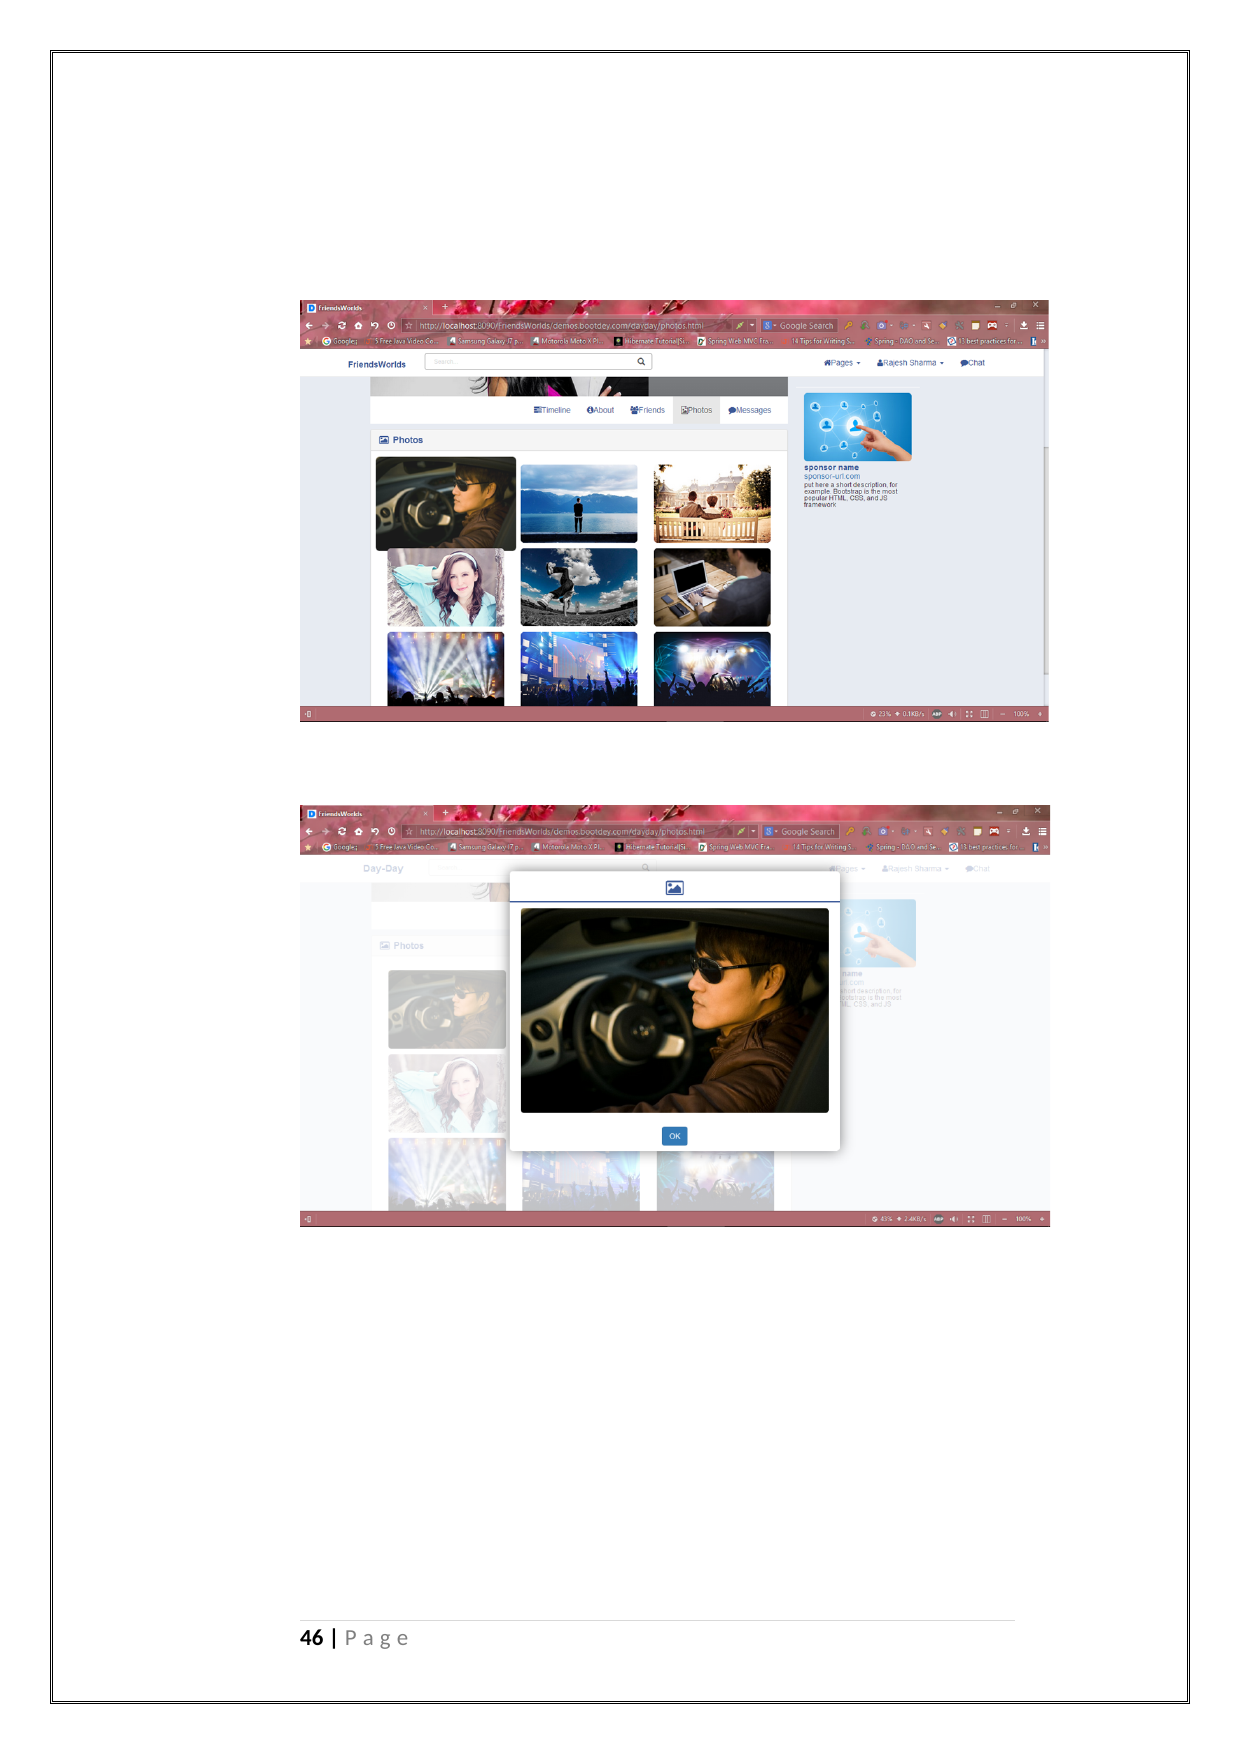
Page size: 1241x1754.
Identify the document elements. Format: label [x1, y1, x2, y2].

picture [300, 300, 1049, 722]
picture [300, 805, 1050, 1227]
